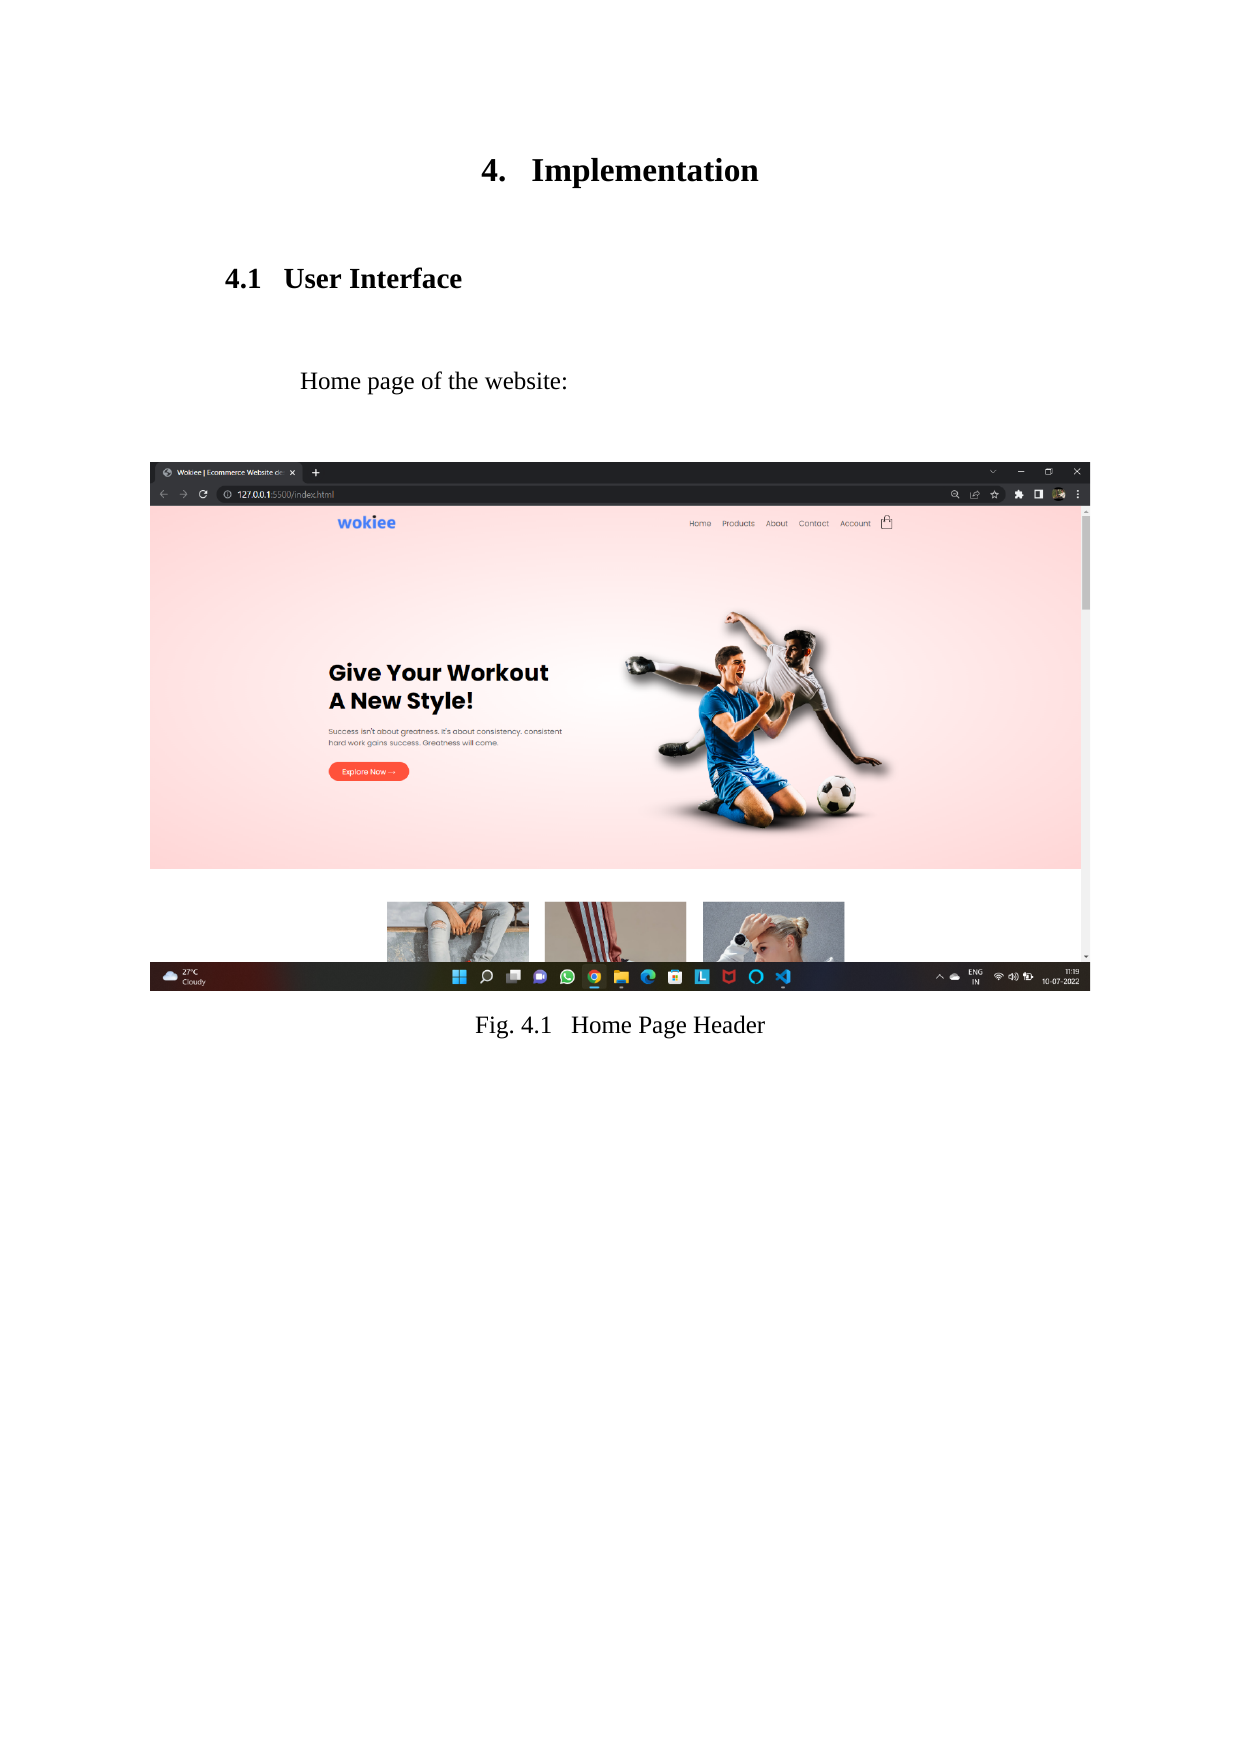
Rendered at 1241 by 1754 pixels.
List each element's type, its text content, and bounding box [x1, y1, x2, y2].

text Home page of the website: [150, 366, 1090, 395]
picture [150, 462, 1091, 991]
text 4.1 User Interface [150, 261, 1090, 294]
text 4. Implementation [150, 150, 1090, 188]
text Fig. 4.1 Home Page Header [150, 1010, 1090, 1039]
